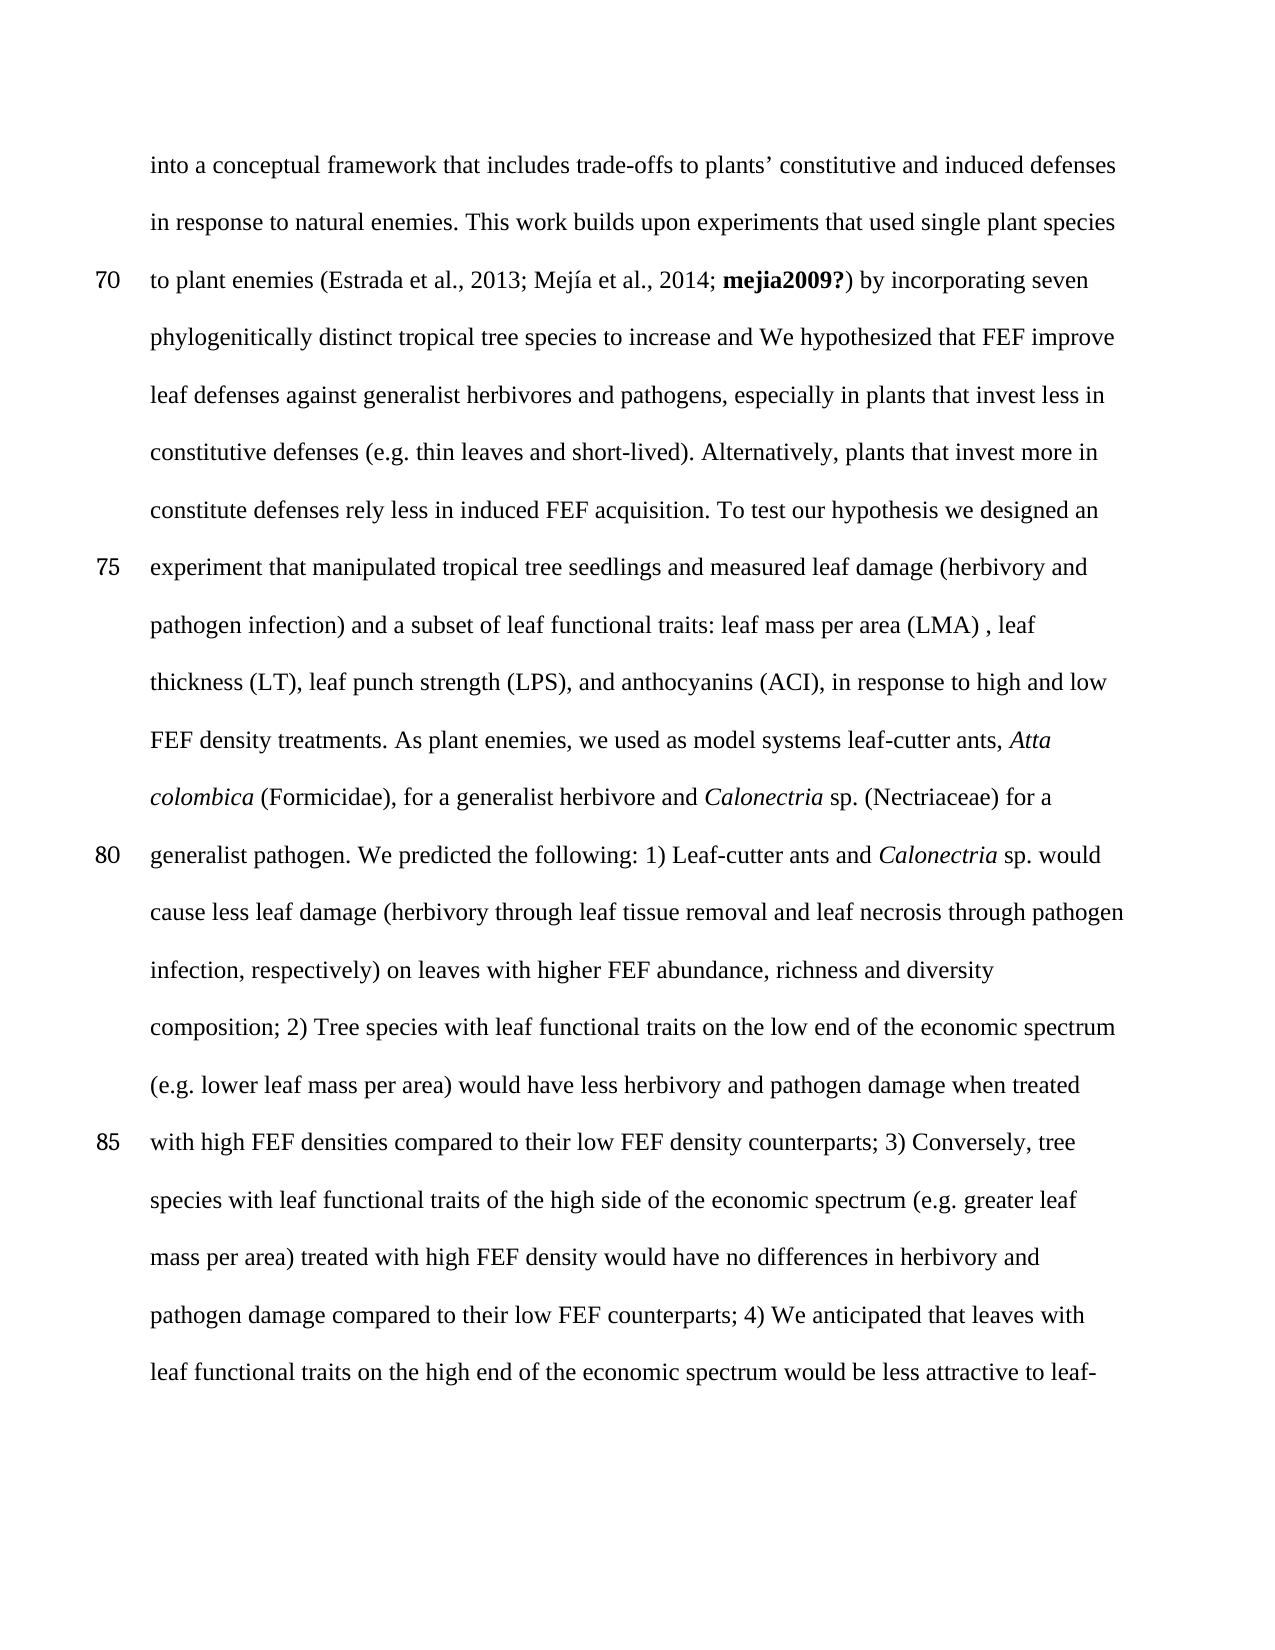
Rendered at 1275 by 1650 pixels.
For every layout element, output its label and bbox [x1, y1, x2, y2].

text [150, 150, 1125, 1386]
